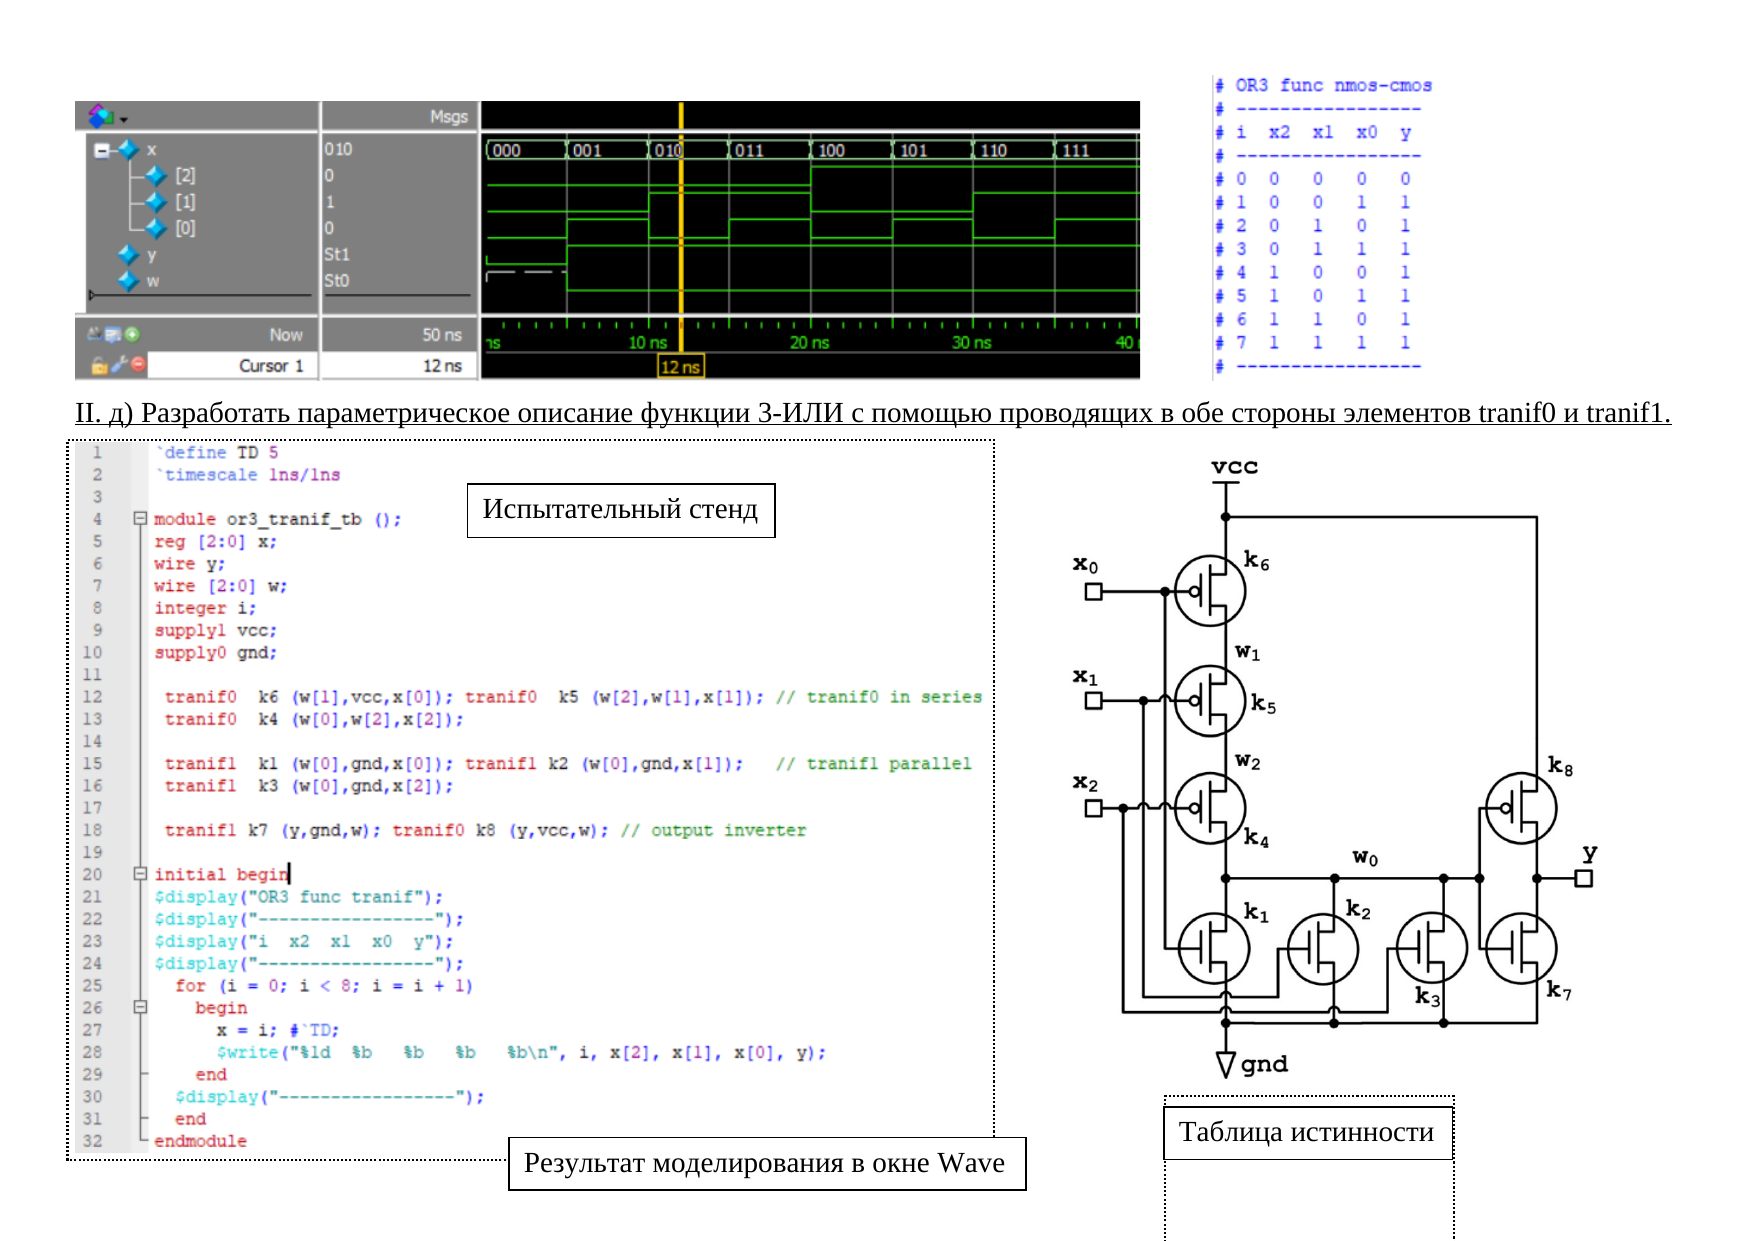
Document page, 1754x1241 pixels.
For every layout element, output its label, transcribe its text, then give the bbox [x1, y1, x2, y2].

picture [1051, 446, 1619, 1079]
picture [75, 442, 992, 1153]
picture [75, 101, 1141, 381]
picture [1212, 75, 1437, 381]
